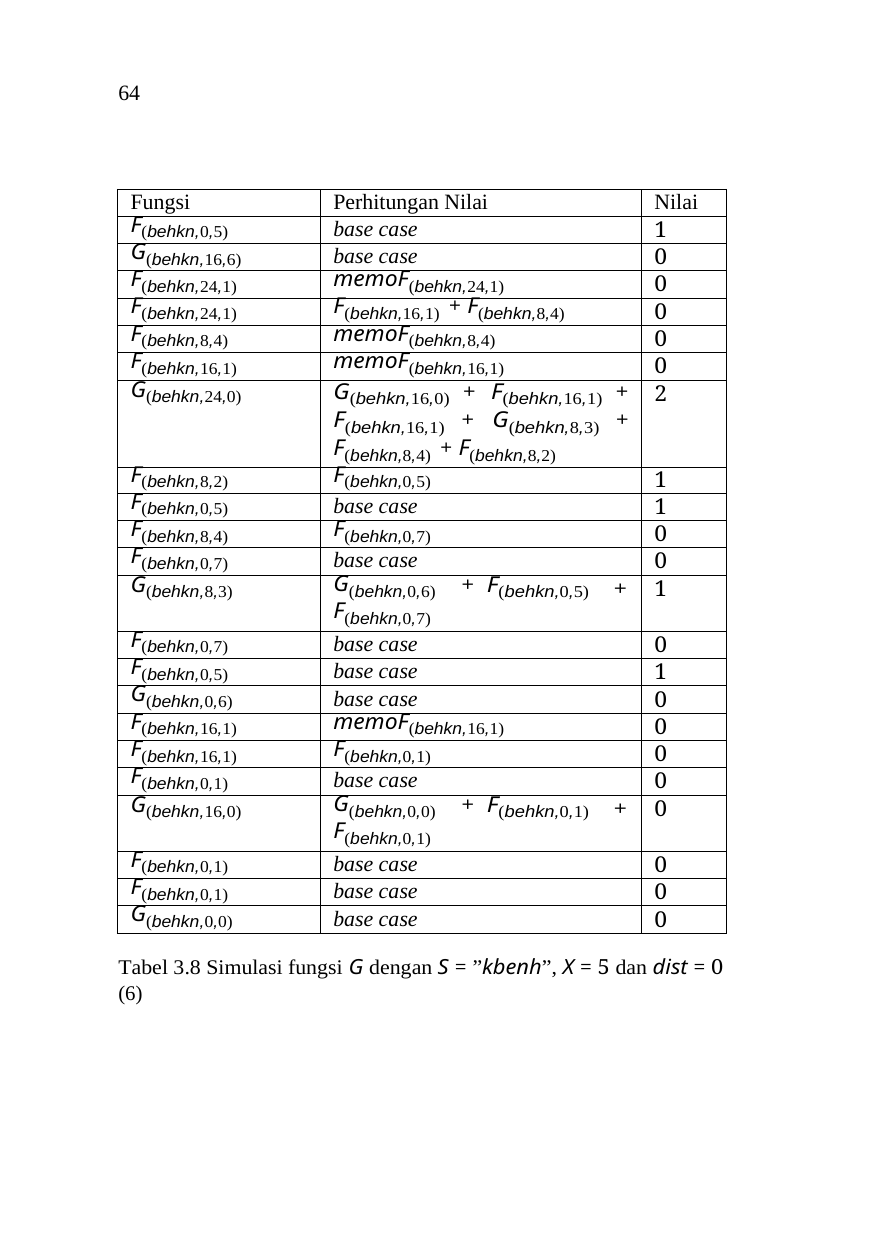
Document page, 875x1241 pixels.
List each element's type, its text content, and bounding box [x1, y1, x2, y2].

table_cell base case [321, 879, 641, 905]
table_cell F(behkn,0,7) [118, 548, 320, 574]
table_cell memoF(behkn,24,1) [321, 271, 641, 298]
table_cell 0 [642, 741, 726, 767]
table_cell 0 [642, 686, 726, 713]
table_cell 0 [642, 632, 726, 658]
table_cell F(behkn,16,1) [118, 741, 320, 767]
table_cell base case [321, 686, 641, 713]
table_cell + F(behkn,0,5) [448, 576, 602, 631]
table_cell memoF(behkn,8,4) [321, 326, 641, 352]
table_cell F(behkn,8,4) [118, 326, 320, 352]
table_cell F(behkn,24,1) [118, 271, 320, 298]
table_cell 1 [642, 217, 726, 243]
table_cell 0 [642, 521, 726, 547]
table_cell G(behkn,16,0) [118, 796, 320, 851]
table_cell 0 [642, 796, 726, 851]
table_cell F(behkn,0,7) [118, 632, 320, 658]
table_cell G(behkn,8,3) [118, 576, 320, 631]
table_cell 0 [642, 879, 726, 905]
table_cell F(behkn,8,4) [118, 521, 320, 547]
table_cell F(behkn,24,1) [118, 299, 320, 325]
table_cell 0 [642, 852, 726, 878]
table_cell base case [321, 217, 641, 243]
table_header Perhitungan Nilai [321, 190, 641, 216]
table_cell 0 [642, 244, 726, 270]
table_cell 0 [642, 714, 726, 740]
table_cell + [602, 576, 641, 631]
table_cell base case [321, 244, 641, 270]
table_cell G(behkn,0,0) [118, 906, 320, 933]
table_cell F(behkn,0,1) [321, 741, 641, 767]
table_cell F(behkn,0,5) [118, 494, 320, 520]
table_cell F(behkn,0,5) [118, 217, 320, 243]
table_cell F(behkn,16,1) + F(behkn,8,4) [321, 299, 641, 325]
table_cell 1 [642, 468, 726, 493]
table_cell F(behkn,0,5) [321, 468, 641, 493]
table_cell F(behkn,0,1) [118, 768, 320, 794]
table_cell G(behkn,0,6) F(behkn,0,7) [321, 576, 447, 631]
table_cell 1 [642, 576, 726, 631]
table_cell + F(behkn,0,1) [448, 796, 602, 851]
table_cell G(behkn,0,6) [118, 686, 320, 713]
table_cell base case [321, 494, 641, 520]
table_cell base case [321, 768, 641, 794]
table_header Fungsi [118, 190, 320, 216]
table_cell base case [321, 548, 641, 574]
table_cell F(behkn,8,2) [118, 468, 320, 493]
text (6) [118, 981, 755, 1005]
table_cell memoF(behkn,16,1) [321, 714, 641, 740]
table_cell base case [321, 852, 641, 878]
table_cell 0 [642, 353, 726, 379]
table_cell F(behkn,0,7) [321, 521, 641, 547]
table_cell G(behkn,16,0) + F(behkn,16,1) + F(behkn,16,1) + G(behkn,8,3) + F(behkn,8,4) + F(behkn,8,2) [321, 381, 641, 467]
text Tabel 3.8 Simulasi fungsi G dengan S = ”kbenh”, X = 5 dan dist = 0 [118, 952, 755, 981]
table_cell 1 [642, 659, 726, 685]
table_cell G(behkn,24,0) [118, 381, 320, 467]
table_cell memoF(behkn,16,1) [321, 353, 641, 379]
table_cell + [602, 796, 641, 851]
table_cell base case [321, 659, 641, 685]
table_cell 0 [642, 271, 726, 298]
table_cell F(behkn,0,5) [118, 659, 320, 685]
table_cell G(behkn,0,0) F(behkn,0,1) [321, 796, 447, 851]
table_cell base case [321, 906, 641, 933]
table_cell F(behkn,16,1) [118, 714, 320, 740]
table_cell F(behkn,0,1) [118, 879, 320, 905]
table_cell F(behkn,0,1) [118, 852, 320, 878]
table_cell 0 [642, 906, 726, 933]
table_cell 0 [642, 548, 726, 574]
table_header Nilai [642, 190, 726, 216]
table_cell 0 [642, 768, 726, 794]
table_cell 1 [642, 494, 726, 520]
table_cell 0 [642, 299, 726, 325]
table_cell base case [321, 632, 641, 658]
table_cell G(behkn,16,6) [118, 244, 320, 270]
table_cell 0 [642, 326, 726, 352]
table_cell 2 [642, 381, 726, 467]
table_cell F(behkn,16,1) [118, 353, 320, 379]
